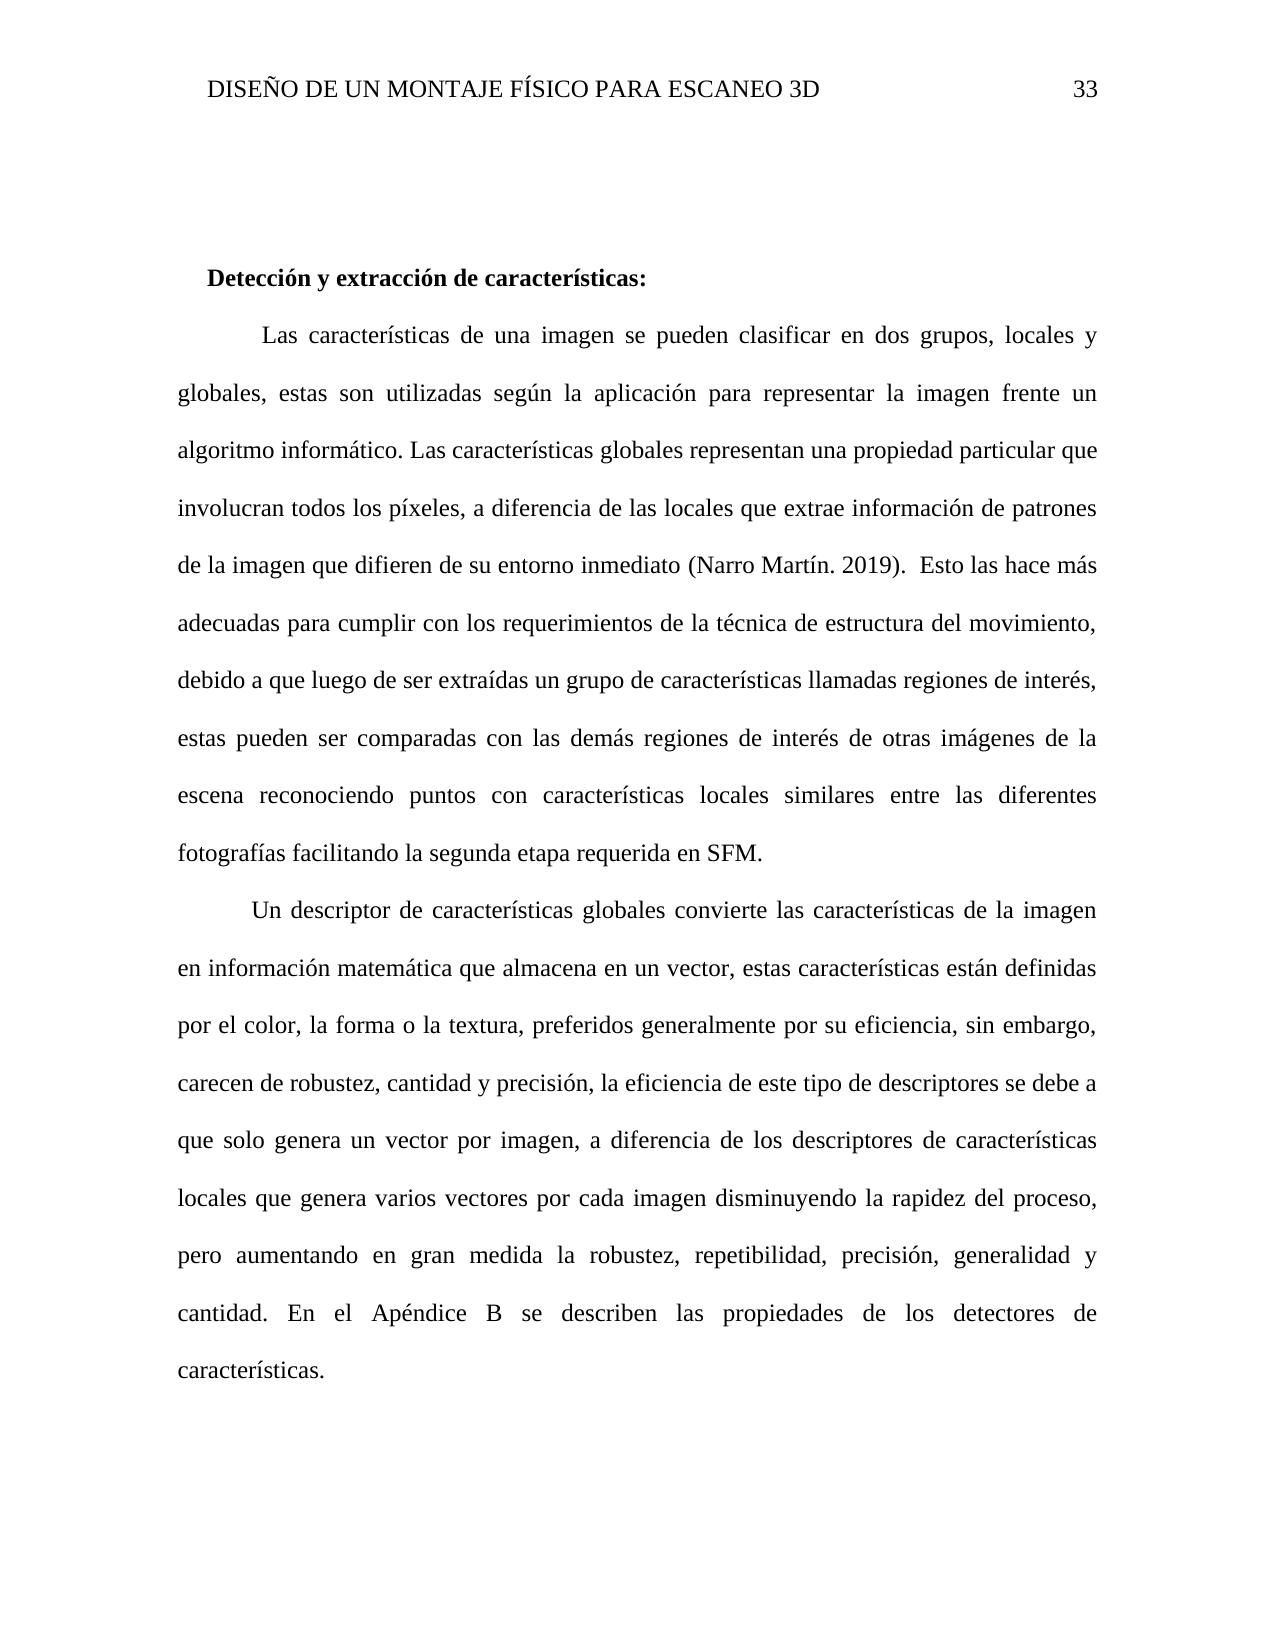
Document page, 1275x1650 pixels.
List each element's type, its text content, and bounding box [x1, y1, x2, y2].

text Detección y extracción de características: [177, 263, 1098, 291]
text Un descriptor de características globales convierte las características de la imagen en información matemática que almacena en un vector, estas características están definidas por el color, la forma o la textura, preferidos generalmente por su eficiencia, sin embargo, carecen de robustez, cantidad y precisión, la eficiencia de este tipo de descriptores se debe a que solo genera un vector por imagen, a diferencia de los descriptores de características locales que genera varios vectores por cada imagen disminuyendo la rapidez del proceso, pero aumentando en gran medida la robustez, repetibilidad, precisión, generalidad y cantidad. En el Apéndice B se describen las propiedades de los detectores de características. [177, 895, 1098, 1384]
text Las características de una imagen se pueden clasificar en dos grupos, locales y globales, estas son utilizadas según la aplicación para representar la imagen frente un algoritmo informático. Las características globales representan una propiedad particular que involucran todos los píxeles, a diferencia de las locales que extrae información de patrones de la imagen que difieren de su entorno inmediato (Narro Martín. 2019). Esto las hace más adecuadas para cumplir con los requerimientos de la técnica de estructura del movimiento, debido a que luego de ser extraídas un grupo de características llamadas regiones de interés, estas pueden ser comparadas con las demás regiones de interés de otras imágenes de la escena reconociendo puntos con características locales similares entre las diferentes fotografías facilitando la segunda etapa requerida en SFM. [177, 320, 1098, 866]
